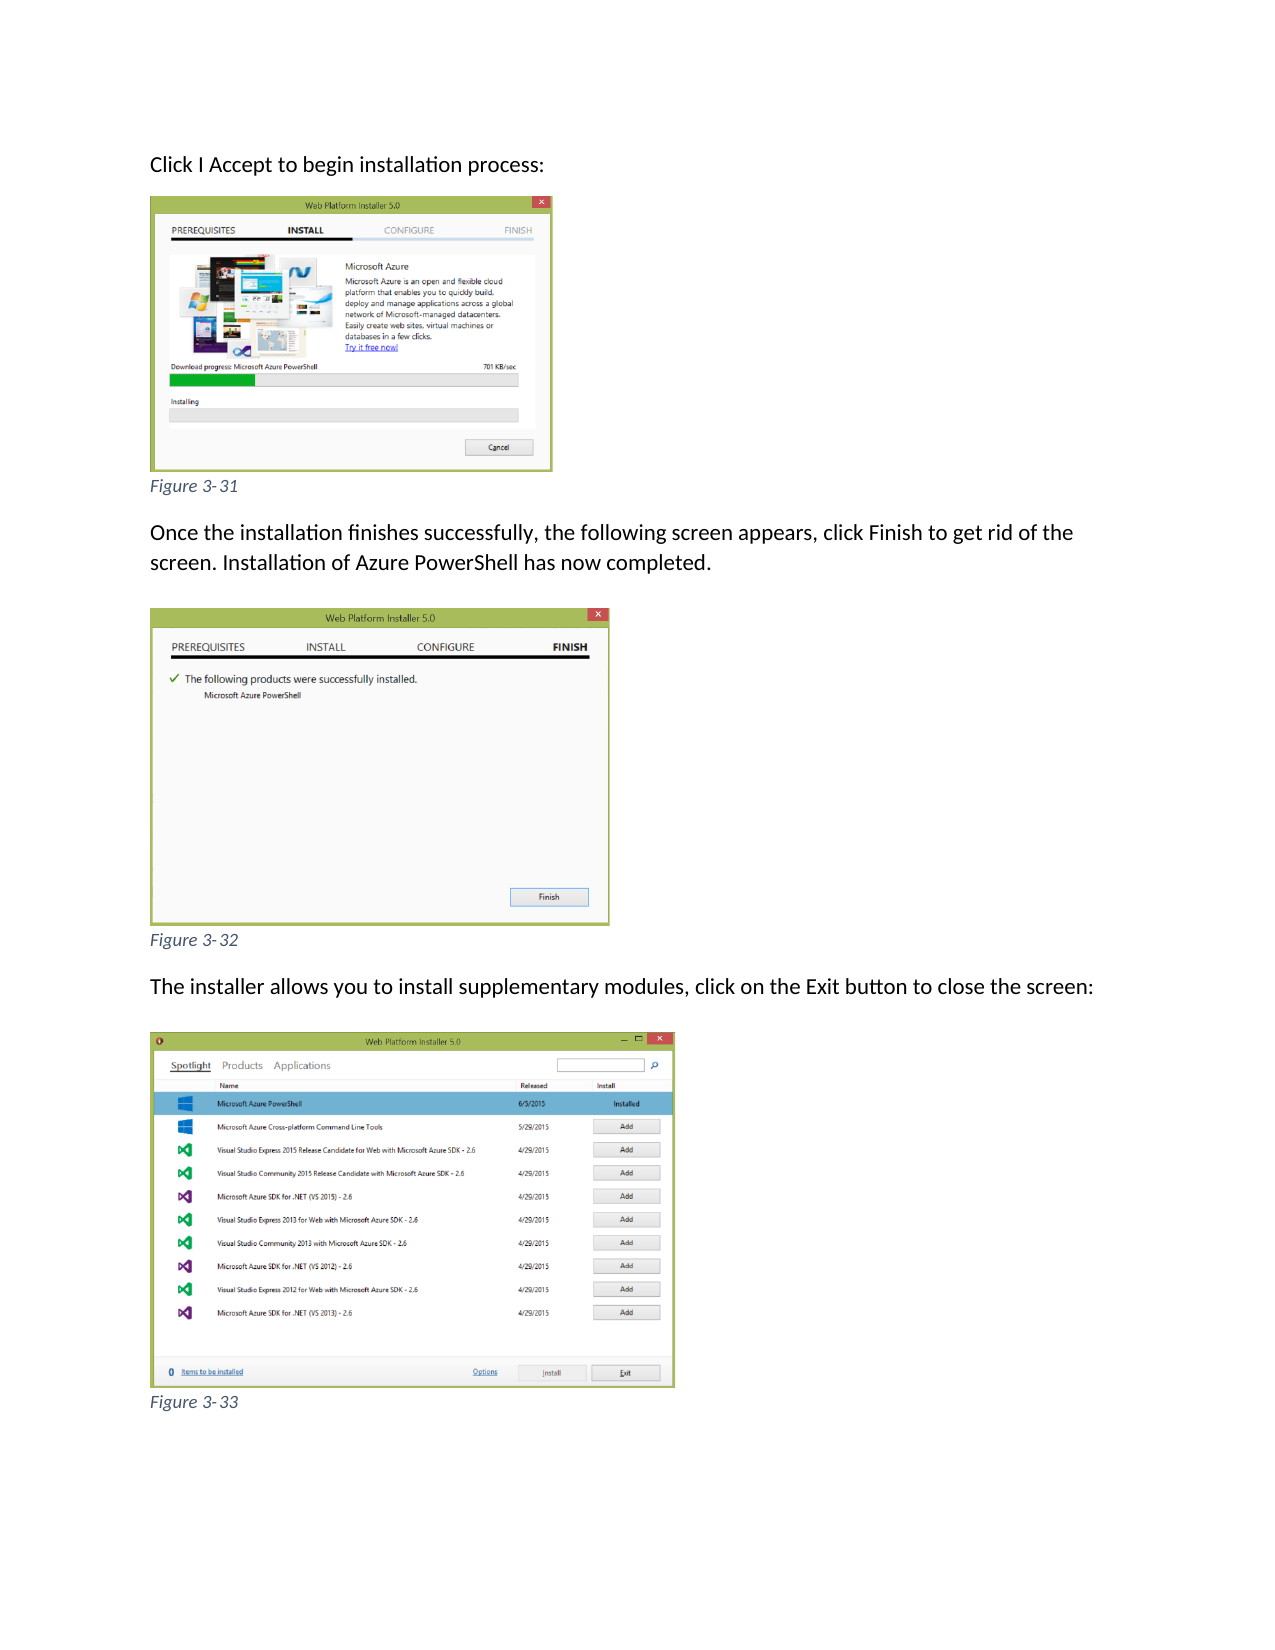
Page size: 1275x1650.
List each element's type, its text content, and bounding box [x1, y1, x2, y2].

picture [150, 1032, 675, 1388]
picture [150, 196, 553, 472]
text Once the installation finishes successfully, the following screen appears, click Finish to get rid of the screen. Installation of Azure PowerShell has now completed. [150, 518, 1125, 926]
text Click I Accept to begin installation process: [150, 150, 1125, 178]
